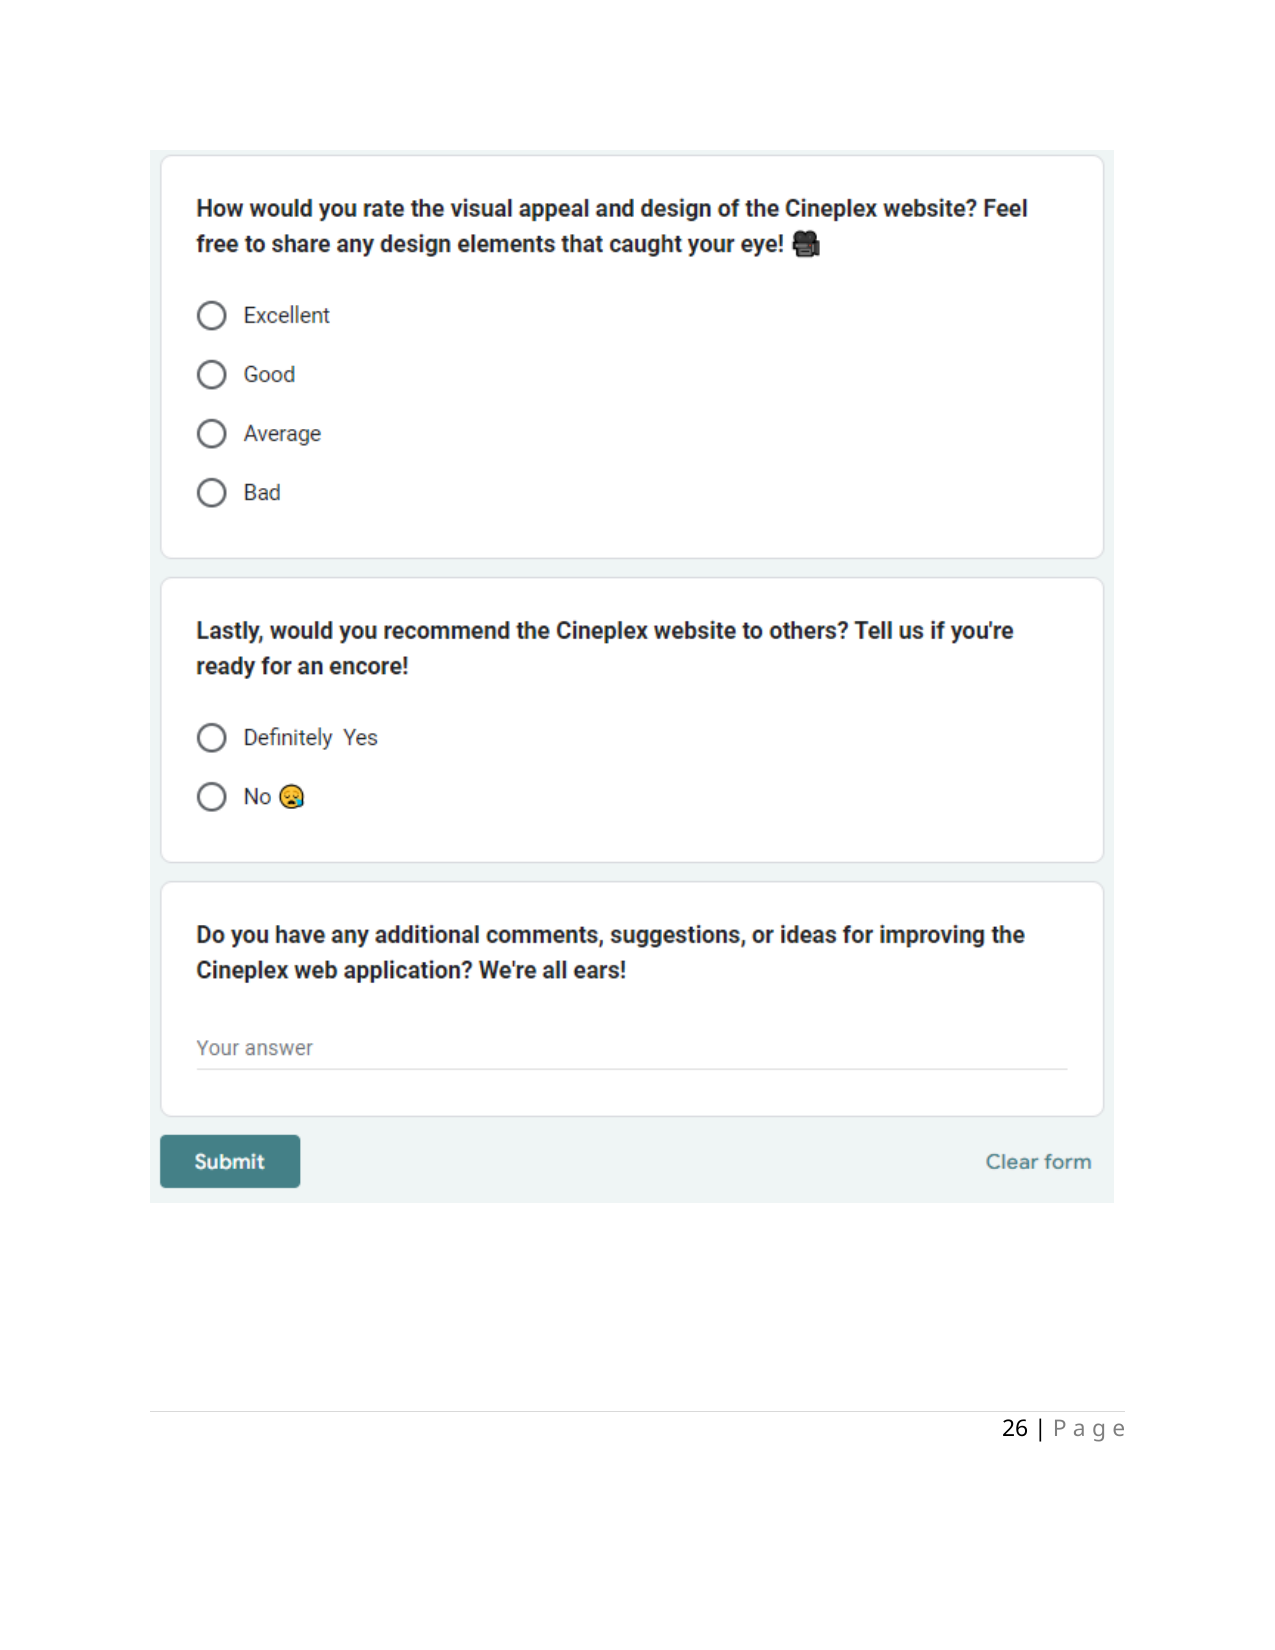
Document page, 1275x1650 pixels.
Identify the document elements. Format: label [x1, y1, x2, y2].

picture [150, 150, 1114, 1203]
